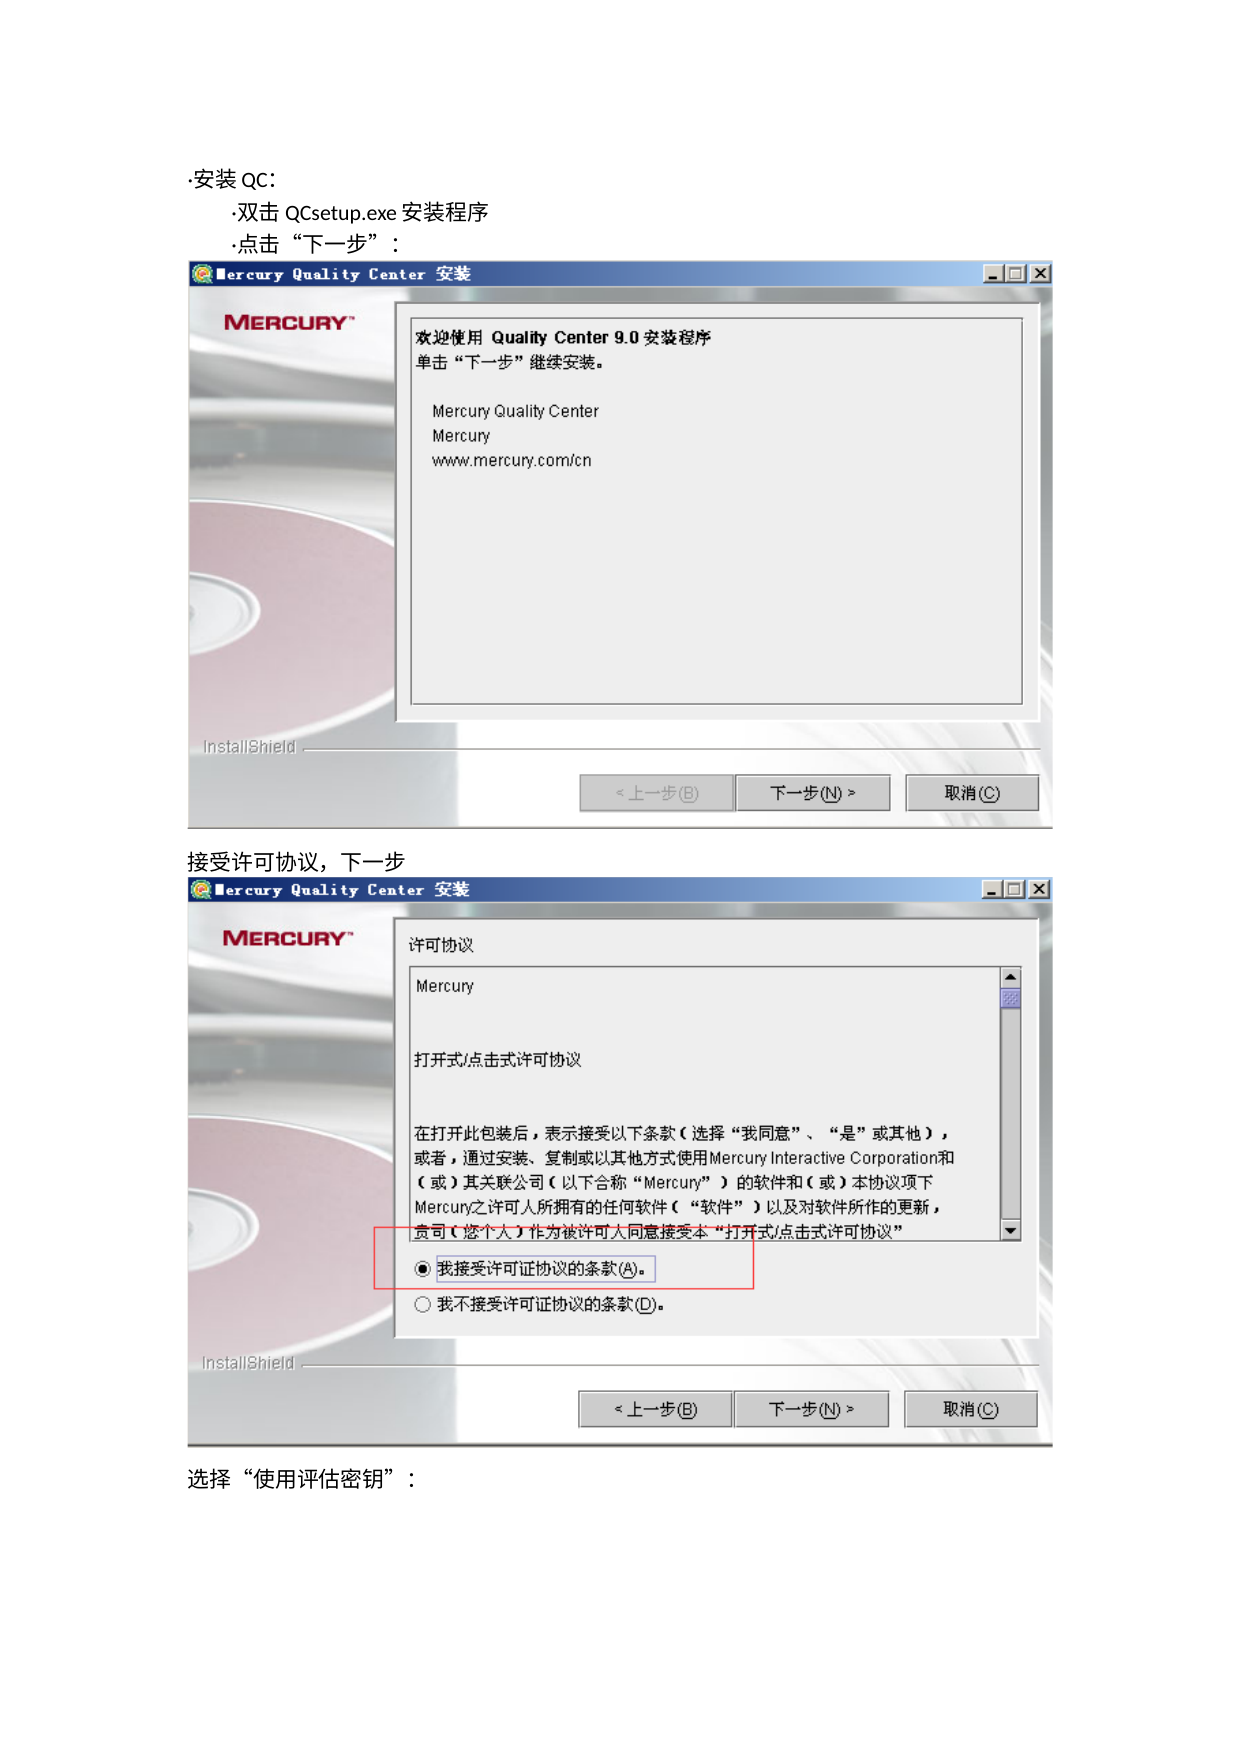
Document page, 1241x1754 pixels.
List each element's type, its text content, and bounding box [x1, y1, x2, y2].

picture [187, 877, 1053, 1448]
text 选择“使用评估密钥”： [187, 1462, 1053, 1494]
picture [187, 259, 1053, 829]
text ·安装QC： [187, 162, 1053, 194]
text 接受许可协议，下一步 [187, 844, 1053, 877]
text ·点击“下一步”： [187, 227, 1053, 259]
text ·双击QCsetup.exe安装程序 [187, 194, 1053, 227]
